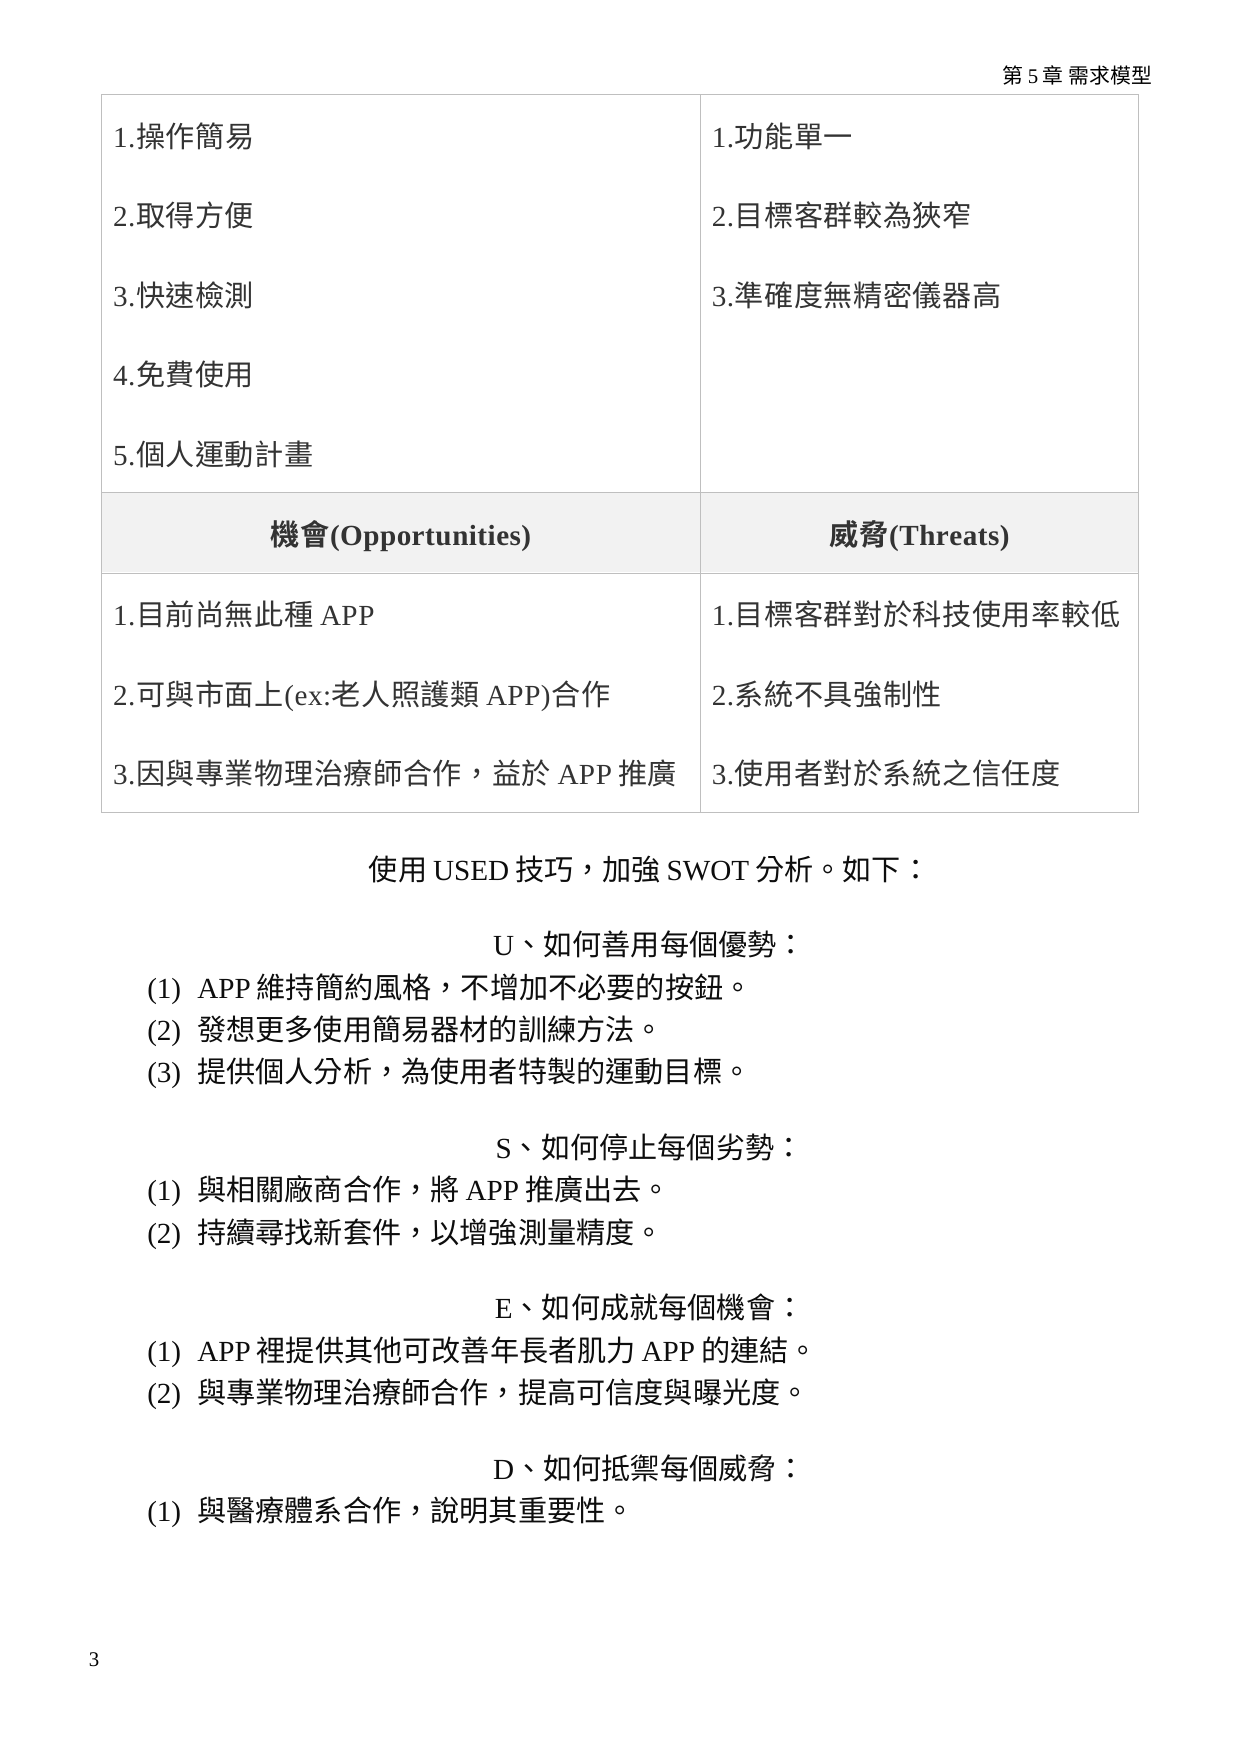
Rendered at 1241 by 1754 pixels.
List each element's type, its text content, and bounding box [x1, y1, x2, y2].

table_cell 機會(Opportunities) [102, 493, 700, 572]
table_cell 1.功能單一 2.目標客群較為狹窄 3.準確度無精密儀器高 [701, 95, 1138, 492]
list 與專業物理治療師合作，提高可信度與曝光度。 [147, 1370, 1152, 1412]
list 持續尋找新套件，以增強測量精度。 [147, 1209, 1152, 1252]
table_cell 1.目標客群對於科技使用率較低 2.系統不具強制性 3.使用者對於系統之信任度 [701, 574, 1138, 812]
text U、如何善用每個優勢： [89, 922, 1152, 964]
text E、如何成就每個機會： [89, 1285, 1152, 1327]
list 發想更多使用簡易器材的訓練方法。 [147, 1007, 1152, 1049]
list APP裡提供其他可改善年長者肌力APP的連結。 [147, 1327, 1152, 1370]
list APP維持簡約風格，不增加不必要的按鈕。 [147, 964, 1152, 1007]
table_cell 1.操作簡易 2.取得方便 3.快速檢測 4.免費使用 5.個人運動計畫 [102, 95, 700, 492]
text 使用USED技巧，加強SWOT分析。如下： [89, 846, 1152, 888]
list 與相關廠商合作，將APP推廣出去。 [147, 1167, 1152, 1209]
list 與醫療體系合作，說明其重要性。 [147, 1488, 1152, 1530]
table_cell 1.目前尚無此種APP 2.可與市面上(ex:老人照護類APP)合作 3.因與專業物理治療師合作，益於APP推廣 [102, 574, 700, 812]
table_cell 威脅(Threats) [701, 493, 1138, 572]
text D、如何抵禦每個威脅： [89, 1446, 1152, 1488]
list 提供個人分析，為使用者特製的運動目標。 [147, 1049, 1152, 1091]
text S、如何停止每個劣勢： [89, 1125, 1152, 1167]
